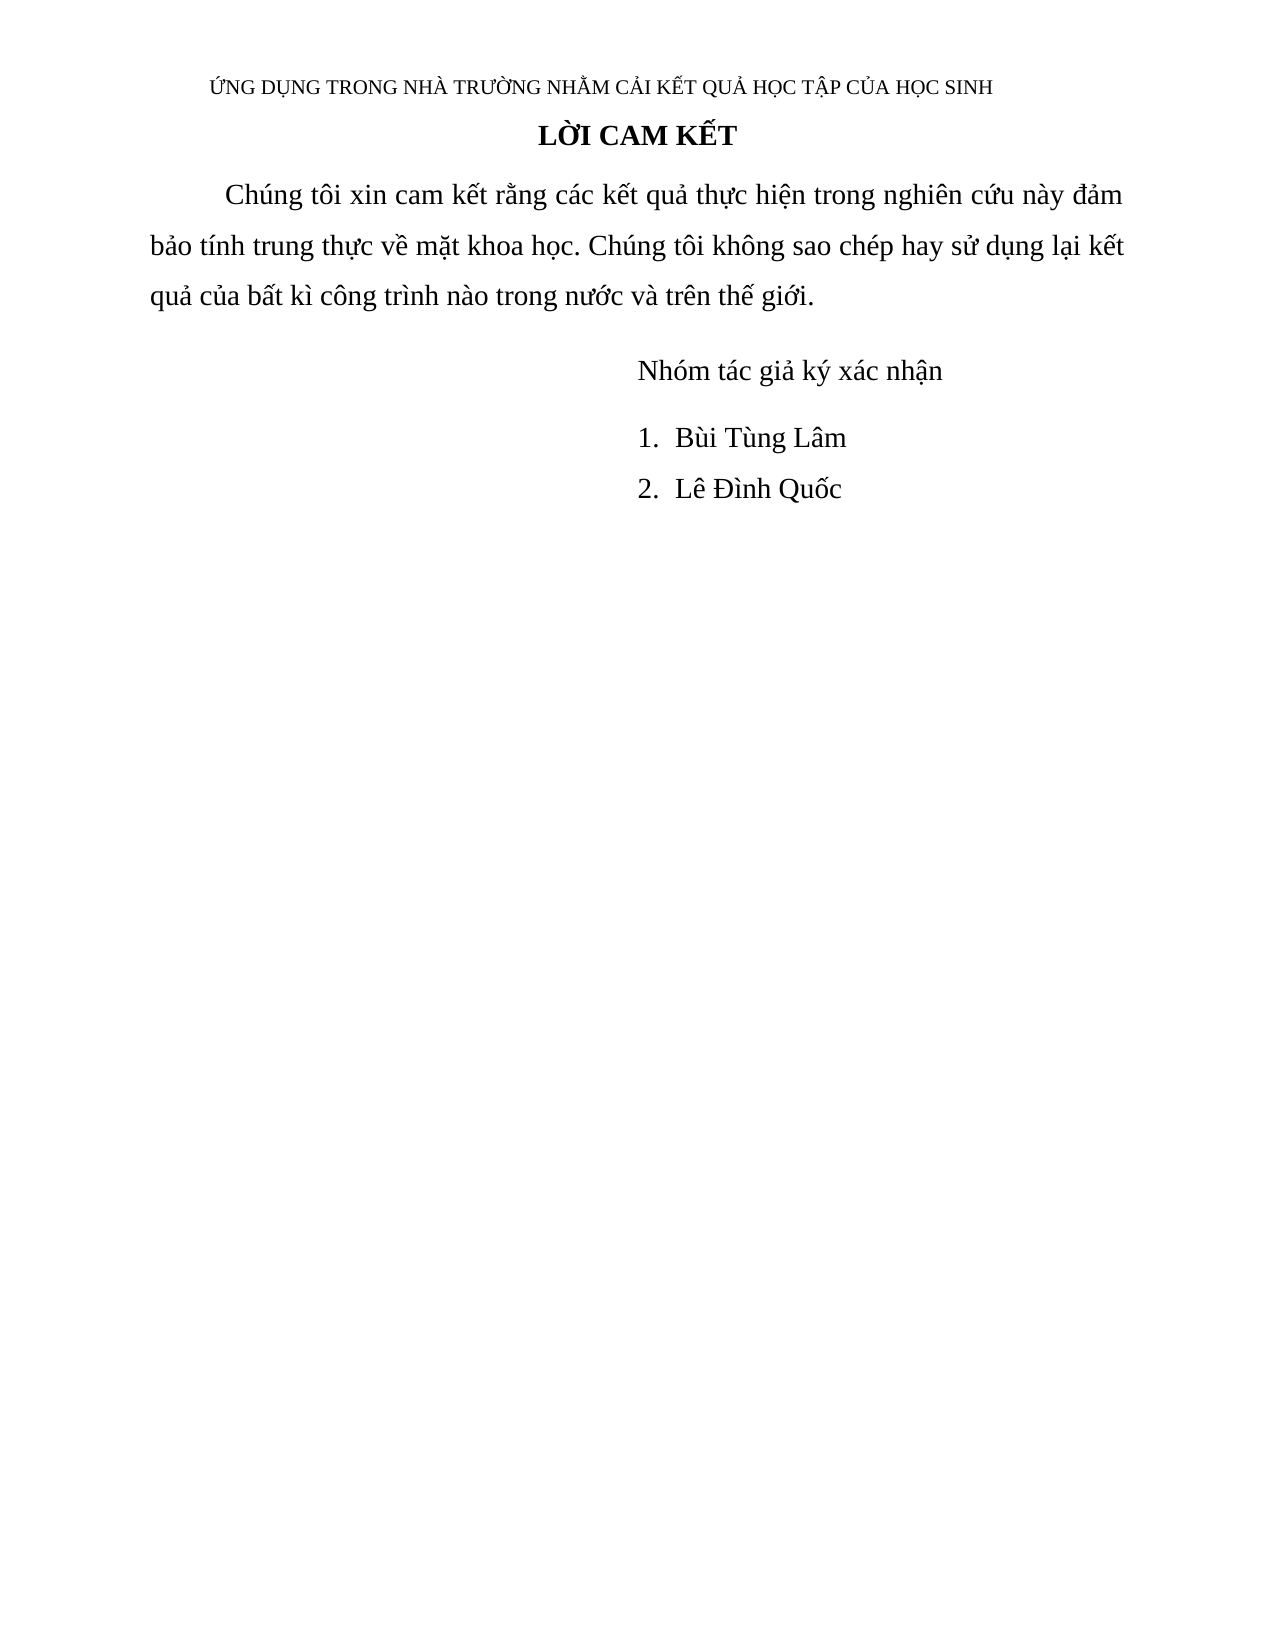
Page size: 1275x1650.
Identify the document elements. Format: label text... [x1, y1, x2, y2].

list Lê Đình Quốc [637, 471, 1125, 504]
text Nhóm tác giả ký xác nhận [300, 353, 1125, 387]
text LỜI CAM KẾT [150, 118, 1125, 152]
text Chúng tôi xin cam kết rằng các kết quả thực hiện trong nghiên cứu này đảm bảo tính trung thực về mặt khoa học. Chúng tôi không sao chép hay sử dụng lại kết quả của bất kì công trình nào trong nước và trên thế giới. [150, 177, 1125, 312]
list Bùi Tùng Lâm [637, 421, 1125, 454]
